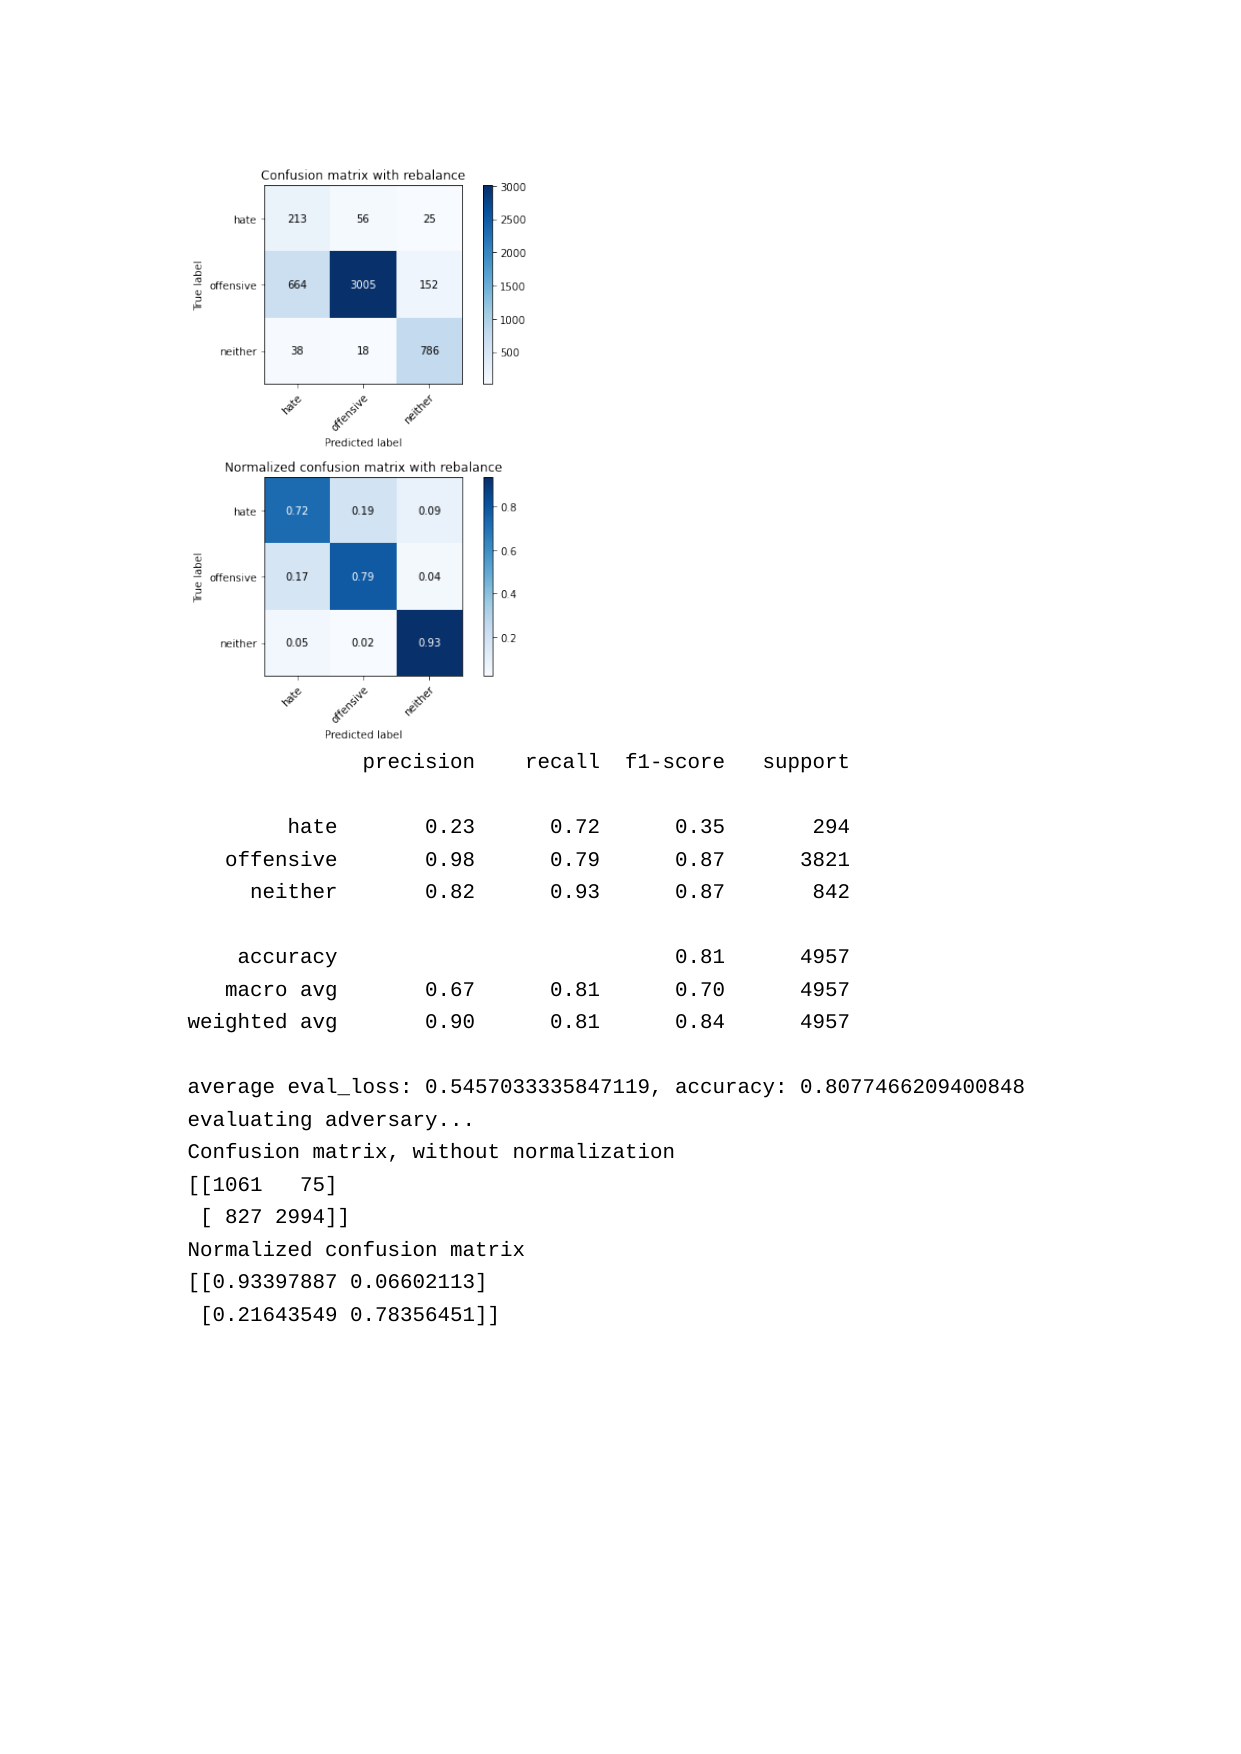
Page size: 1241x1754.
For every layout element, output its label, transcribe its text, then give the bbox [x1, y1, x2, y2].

text neither 0.82 0.93 0.87 842 [187, 877, 1053, 909]
text offensive 0.98 0.79 0.87 3821 [187, 844, 1053, 877]
text [[0.93397887 0.06602113] [187, 1267, 1053, 1299]
text hate 0.23 0.72 0.35 294 [187, 812, 1053, 844]
text Confusion matrix, without normalization [187, 1137, 1053, 1169]
picture [187, 162, 533, 747]
text Normalized confusion matrix [187, 1234, 1053, 1267]
text [ 827 2994]] [187, 1202, 1053, 1234]
text macro avg 0.67 0.81 0.70 4957 [187, 974, 1053, 1007]
text [0.21643549 0.78356451]] [187, 1299, 1053, 1332]
text average eval_loss: 0.5457033335847119, accuracy: 0.8077466209400848 [187, 1072, 1053, 1104]
text [[1061 75] [187, 1169, 1053, 1202]
text precision recall f1-score support [187, 747, 1053, 779]
text weighted avg 0.90 0.81 0.84 4957 [187, 1007, 1053, 1039]
text evaluating adversary... [187, 1104, 1053, 1137]
text accuracy 0.81 4957 [187, 942, 1053, 974]
